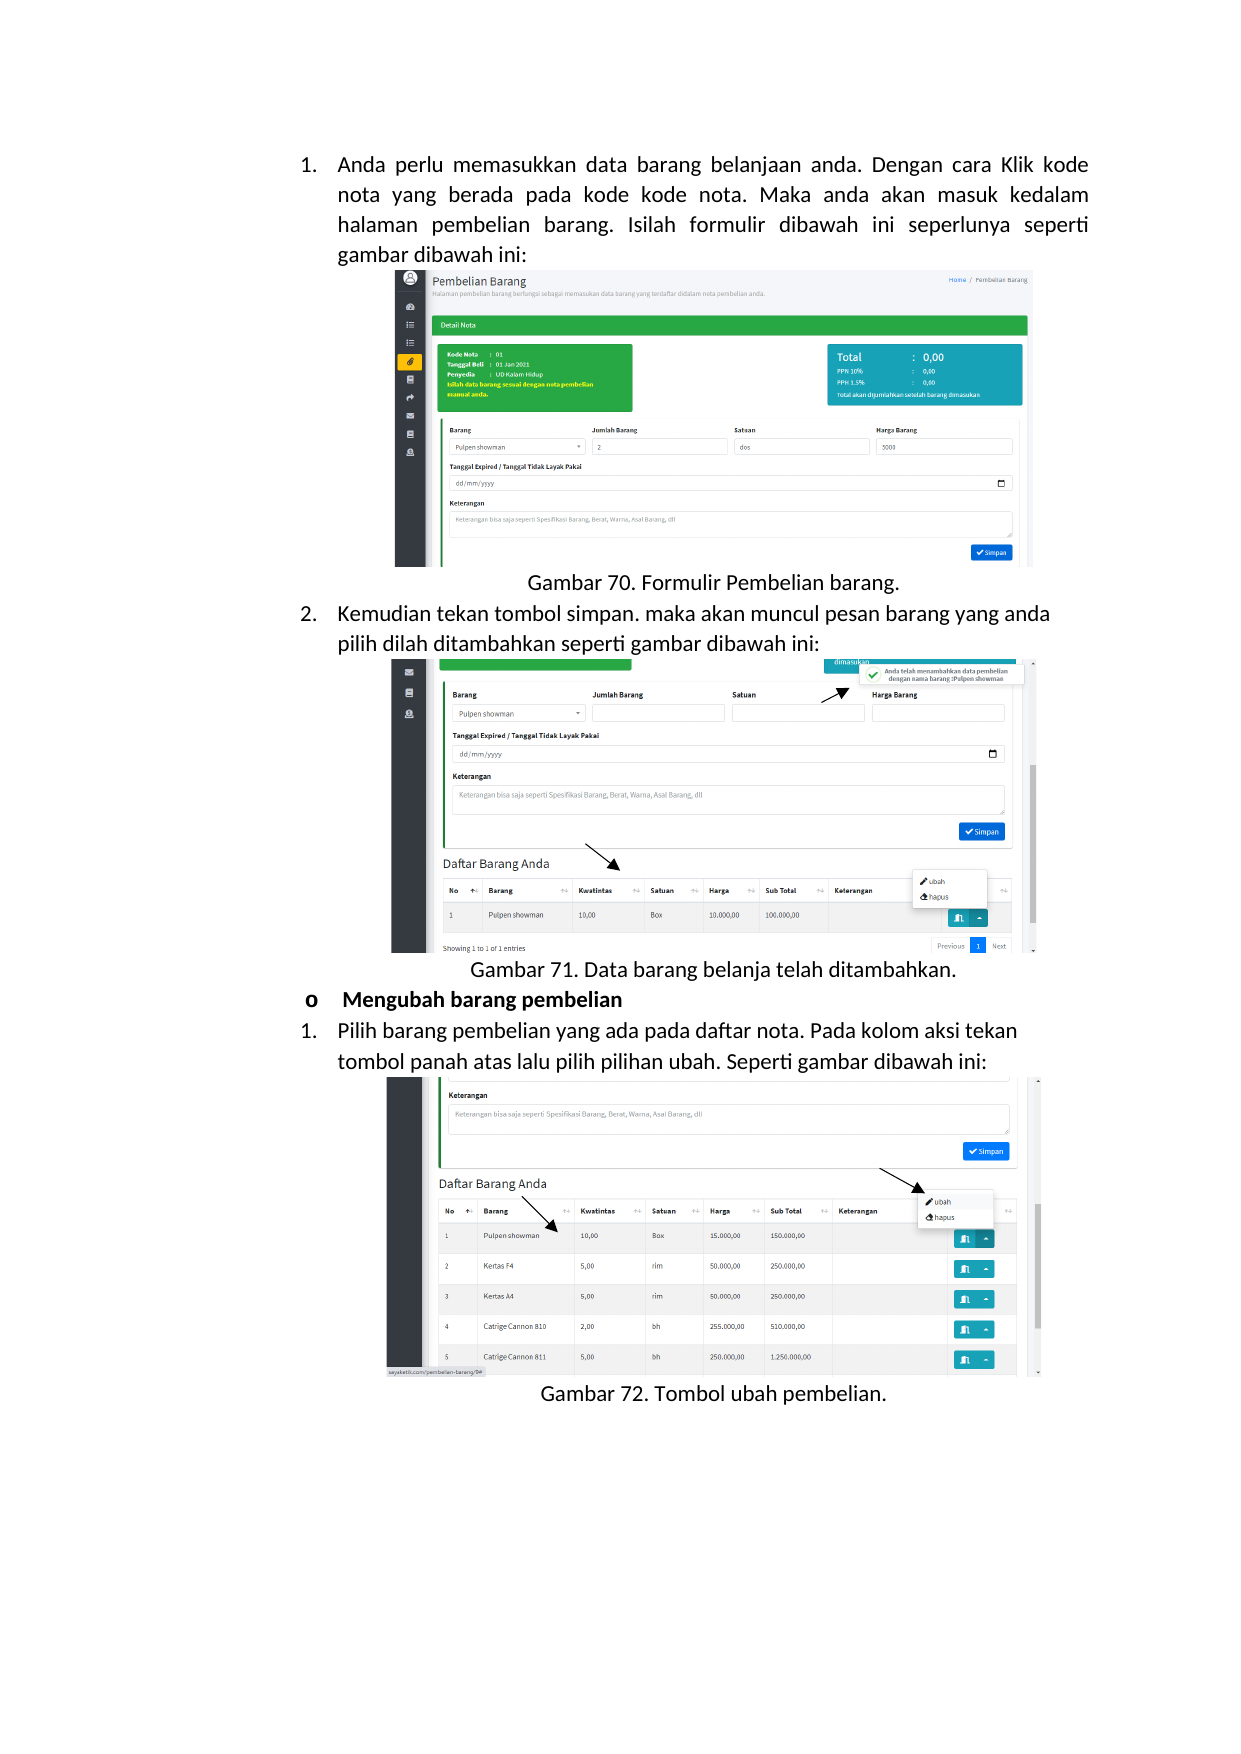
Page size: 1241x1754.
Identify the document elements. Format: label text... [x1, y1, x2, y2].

list Gambar 70. Formulir Pembelian barang. [337, 568, 1090, 597]
picture [386, 1077, 1042, 1377]
list Anda perlu memasukkan data barang belanjaan anda. Dengan cara Klik kode nota yang berada pada kode kode nota. Maka anda akan masuk kedalam halaman pembelian barang. Isilah formulir dibawah ini seperlunya seperti gambar dibawah ini: [300, 150, 1090, 269]
list Mengubah barang pembelian [304, 985, 1090, 1014]
list Kemudian tekan tombol simpan. maka akan muncul pesan barang yang anda pilih dilah ditambahkan seperti gambar dibawah ini: [300, 599, 1090, 657]
list Pilih barang pembelian yang ada pada daftar nota. Pada kolom aksi tekan tombol panah atas lalu pilih pilihan ubah. Seperti gambar dibawah ini: [300, 1017, 1090, 1075]
picture [394, 270, 1033, 567]
list Gambar 72. Tombol ubah pembelian. [337, 1379, 1090, 1407]
list Gambar 71. Data barang belanja telah ditambahkan. [337, 955, 1090, 983]
picture [391, 659, 1037, 953]
